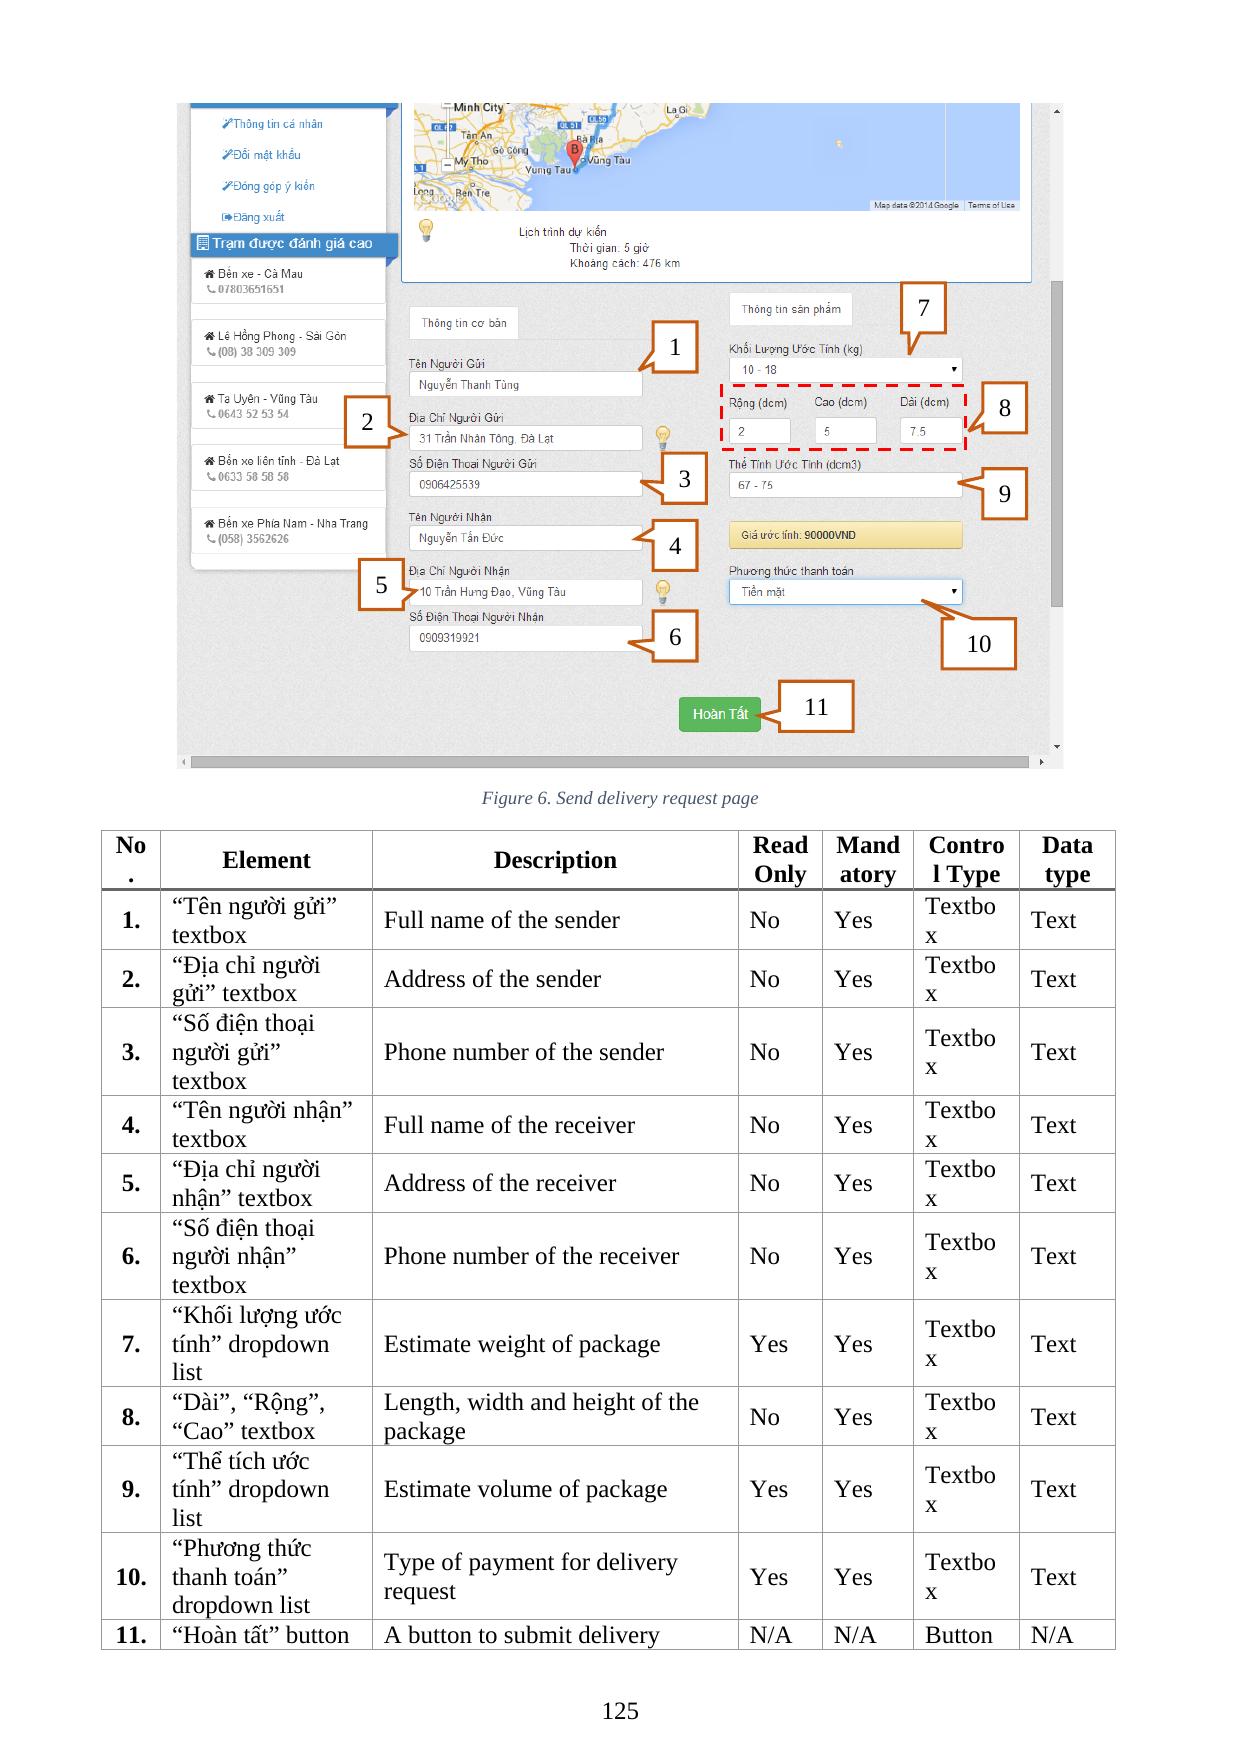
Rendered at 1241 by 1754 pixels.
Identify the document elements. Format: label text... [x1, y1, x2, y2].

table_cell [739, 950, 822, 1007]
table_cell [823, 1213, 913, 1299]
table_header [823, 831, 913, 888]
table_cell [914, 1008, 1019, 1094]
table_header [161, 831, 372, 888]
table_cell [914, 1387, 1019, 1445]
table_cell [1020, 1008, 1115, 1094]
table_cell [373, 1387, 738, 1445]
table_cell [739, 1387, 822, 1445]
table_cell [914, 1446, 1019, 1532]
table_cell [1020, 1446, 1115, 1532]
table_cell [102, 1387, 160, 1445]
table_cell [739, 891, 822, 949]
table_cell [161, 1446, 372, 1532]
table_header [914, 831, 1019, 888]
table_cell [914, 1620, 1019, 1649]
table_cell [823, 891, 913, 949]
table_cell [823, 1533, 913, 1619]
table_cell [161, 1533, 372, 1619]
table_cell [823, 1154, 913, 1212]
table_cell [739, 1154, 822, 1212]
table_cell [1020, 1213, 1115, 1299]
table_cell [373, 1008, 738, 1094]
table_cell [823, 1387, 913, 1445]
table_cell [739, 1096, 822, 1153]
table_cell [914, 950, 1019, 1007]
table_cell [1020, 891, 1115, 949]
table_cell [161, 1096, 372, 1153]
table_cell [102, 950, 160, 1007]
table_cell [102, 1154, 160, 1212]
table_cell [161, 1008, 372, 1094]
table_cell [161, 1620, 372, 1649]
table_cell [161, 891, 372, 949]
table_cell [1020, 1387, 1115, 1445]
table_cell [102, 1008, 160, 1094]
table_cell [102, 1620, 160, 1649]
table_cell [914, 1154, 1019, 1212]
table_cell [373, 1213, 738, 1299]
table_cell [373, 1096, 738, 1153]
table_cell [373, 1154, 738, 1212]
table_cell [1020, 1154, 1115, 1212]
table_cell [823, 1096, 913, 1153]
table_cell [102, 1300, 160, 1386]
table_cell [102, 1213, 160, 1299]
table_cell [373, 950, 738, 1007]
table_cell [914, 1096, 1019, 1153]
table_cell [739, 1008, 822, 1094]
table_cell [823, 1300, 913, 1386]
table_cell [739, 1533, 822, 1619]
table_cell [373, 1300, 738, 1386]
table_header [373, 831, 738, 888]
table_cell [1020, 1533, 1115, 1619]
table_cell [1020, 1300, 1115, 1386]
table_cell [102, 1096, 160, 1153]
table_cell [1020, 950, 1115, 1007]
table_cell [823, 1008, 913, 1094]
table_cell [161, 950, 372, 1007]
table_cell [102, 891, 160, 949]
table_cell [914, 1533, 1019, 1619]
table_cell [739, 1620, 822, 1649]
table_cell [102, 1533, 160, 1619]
picture [176, 103, 1064, 769]
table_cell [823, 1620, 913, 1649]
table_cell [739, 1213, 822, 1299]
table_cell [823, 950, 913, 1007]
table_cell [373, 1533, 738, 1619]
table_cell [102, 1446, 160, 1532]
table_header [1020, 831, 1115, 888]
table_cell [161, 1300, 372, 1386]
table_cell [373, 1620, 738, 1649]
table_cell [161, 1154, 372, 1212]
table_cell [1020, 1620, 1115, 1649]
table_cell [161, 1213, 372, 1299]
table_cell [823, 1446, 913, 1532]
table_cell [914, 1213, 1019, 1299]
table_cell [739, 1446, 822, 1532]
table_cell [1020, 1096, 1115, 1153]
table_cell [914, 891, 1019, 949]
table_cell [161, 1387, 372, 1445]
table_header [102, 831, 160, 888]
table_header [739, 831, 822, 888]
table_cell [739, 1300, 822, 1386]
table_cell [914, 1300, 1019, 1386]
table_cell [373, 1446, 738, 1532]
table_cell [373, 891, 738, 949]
